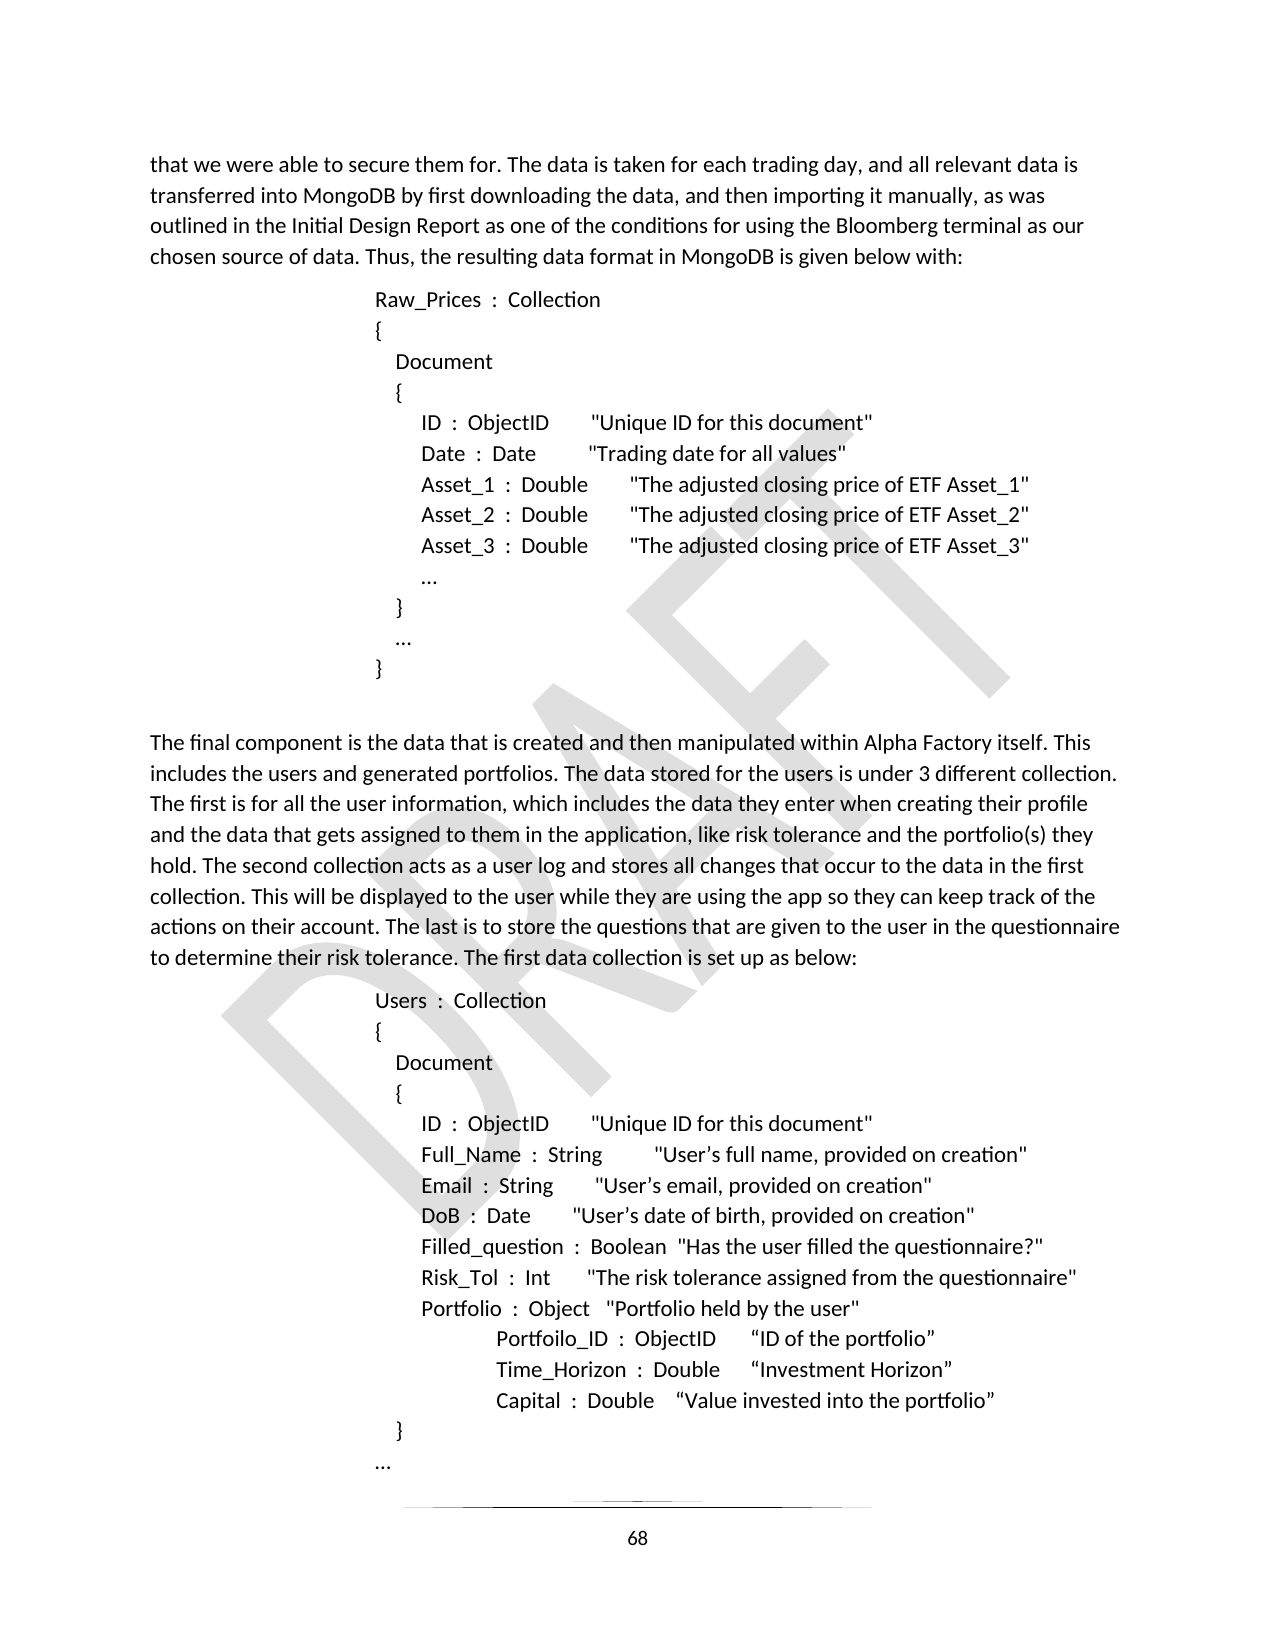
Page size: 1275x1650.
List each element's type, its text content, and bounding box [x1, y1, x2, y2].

text { [375, 378, 1125, 406]
text Raw_Prices : Collection [375, 285, 1125, 313]
text Asset_1 : Double "The adjusted closing price of ETF Asset_1" [375, 470, 1125, 498]
text Document [375, 347, 1125, 375]
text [150, 150, 1125, 270]
text Document [375, 1048, 1125, 1076]
text … [375, 1447, 1125, 1475]
text The final component is the data that is created and then manipulated within Alpha Factory itself. This includes the users and generated portfolios. The data stored for the users is under 3 different collection. The first is for all the user information, which includes the data they enter when creating their profile and the data that gets assigned to them in the application, like risk tolerance and the portfolio(s) they hold. The second collection acts as a user log and stores all changes that occur to the data in the first collection. This will be displayed to the user while they are using the app so they can keep track of the actions on their account. The last is to store the questions that are given to the user in the questionnaire to determine their risk tolerance. The first data collection is set up as below: [150, 728, 1125, 971]
text Email : String "User’s email, provided on creation" [375, 1171, 1125, 1199]
text Asset_3 : Double "The adjusted closing price of ETF Asset_3" [375, 531, 1125, 559]
text { [375, 1017, 1125, 1045]
text DoB : Date "User’s date of birth, provided on creation" [375, 1202, 1125, 1229]
text Risk_Tol : Int "The risk tolerance assigned from the questionnaire" [375, 1263, 1125, 1291]
text ID : ObjectID "Unique ID for this document" [375, 1109, 1125, 1137]
text Capital : Double “Value invested into the portfolio” [450, 1386, 1125, 1414]
text … [375, 623, 1125, 651]
text { [375, 316, 1125, 344]
text Filled_question : Boolean "Has the user filled the questionnaire?" [375, 1232, 1125, 1260]
text Users : Collection [375, 986, 1125, 1014]
text { [375, 1079, 1125, 1107]
text Date : Date "Trading date for all values" [375, 439, 1125, 467]
text Time_Horizon : Double “Investment Horizon” [450, 1355, 1125, 1383]
text } [375, 1417, 1125, 1445]
text } [375, 593, 1125, 621]
text Full_Name : String "User’s full name, provided on creation" [375, 1140, 1125, 1168]
text } [375, 654, 1125, 682]
text Portfolio : Object "Portfolio held by the user" [375, 1294, 1125, 1322]
text Asset_2 : Double "The adjusted closing price of ETF Asset_2" [375, 501, 1125, 528]
text … [375, 562, 1125, 590]
text ID : ObjectID "Unique ID for this document" [375, 408, 1125, 436]
text Portfoilo_ID : ObjectID “ID of the portfolio” [450, 1324, 1125, 1352]
